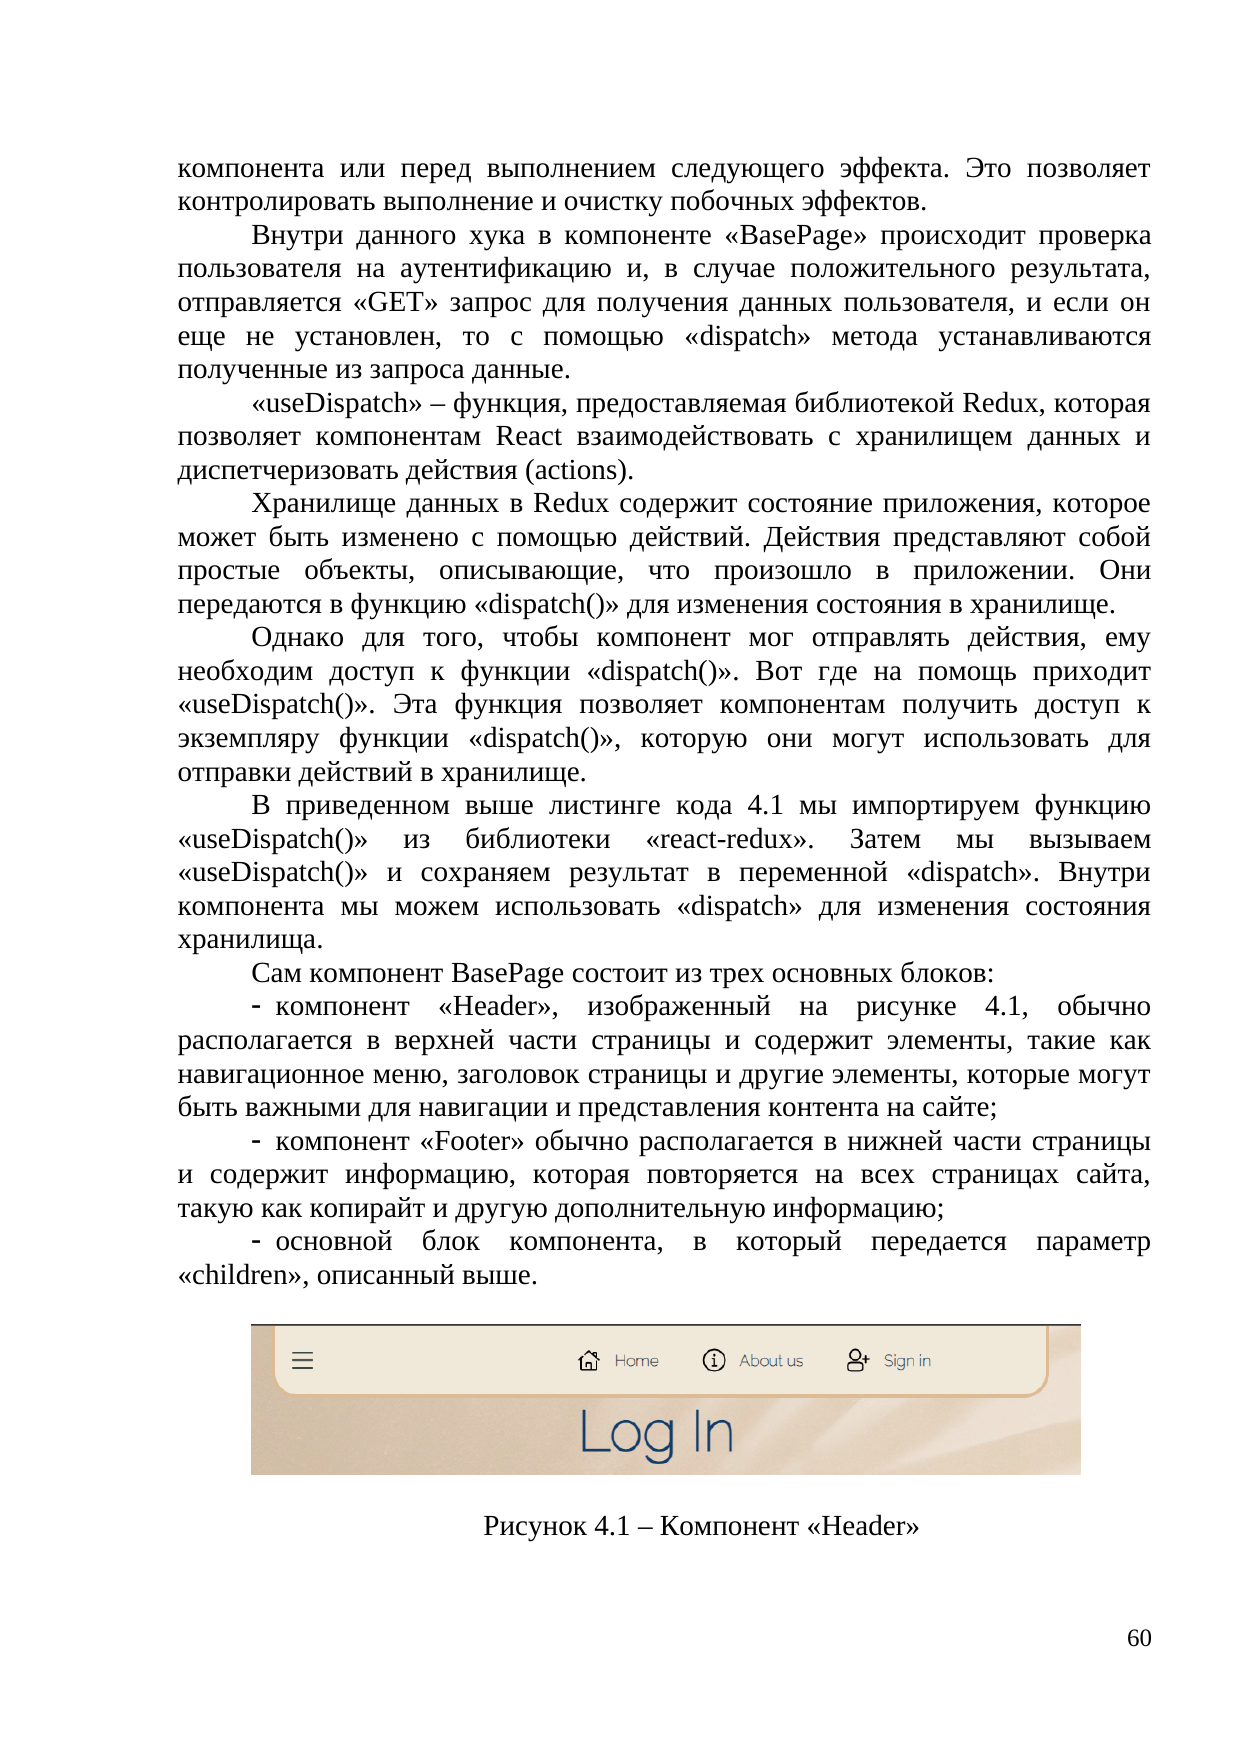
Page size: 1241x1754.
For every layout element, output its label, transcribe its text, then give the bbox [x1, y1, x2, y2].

text Однако для того, чтобы компонент мог отправлять действия, ему необходим доступ к функции «dispatch()». Вот где на помощь приходит «useDispatch()». Эта функция позволяет компонентам получить доступ к экземпляру функции «dispatch()», которую они могут использовать для отправки действий в хранилище. [177, 619, 1152, 787]
text В приведенном выше листинге кода 4.1 мы импортируем функцию «useDispatch()» из библиотеки «react-redux». Затем мы вызываем «useDispatch()» и сохраняем результат в переменной «dispatch». Внутри компонента мы можем использовать «dispatch» для изменения состояния хранилища. [177, 787, 1152, 955]
text Хранилище данных в Redux содержит состояние приложения, которое может быть изменено с помощью действий. Действия представляют собой простые объекты, описывающие, что произошло в приложении. Они передаются в функцию «dispatch()» для изменения состояния в хранилище. [177, 485, 1152, 619]
text компонент «Footer» обычно располагается в нижней части страницы и содержит информацию, которая повторяется на всех страницах сайта, такую как копирайт и другую дополнительную информацию; [177, 1123, 1152, 1223]
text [177, 150, 1152, 217]
picture [251, 1324, 1081, 1475]
text Рисунок 4.1 – Компонент «Header» [177, 1508, 1152, 1541]
text компонент «Header», изображенный на рисунке 4.1, обычно располагается в верхней части страницы и содержит элементы, такие как навигационное меню, заголовок страницы и другие элементы, которые могут быть важными для навигации и представления контента на сайте; [177, 988, 1152, 1123]
text основной блок компонента, в который передается параметр «children», описанный выше. [177, 1223, 1152, 1291]
text Внутри данного хука в компоненте «BasePage» происходит проверка пользователя на аутентификацию и, в случае положительного результата, отправляется «GET» запрос для получения данных пользователя, и если он еще не установлен, то с помощью «dispatch» метода устанавливаются полученные из запроса данные. [177, 217, 1152, 385]
text «useDispatch» – функция, предоставляемая библиотекой Redux, которая позволяет компонентам React взаимодействовать с хранилищем данных и диспетчеризовать действия (actions). [177, 385, 1152, 485]
text Сам компонент BasePage состоит из трех основных блоков: [177, 955, 1152, 988]
